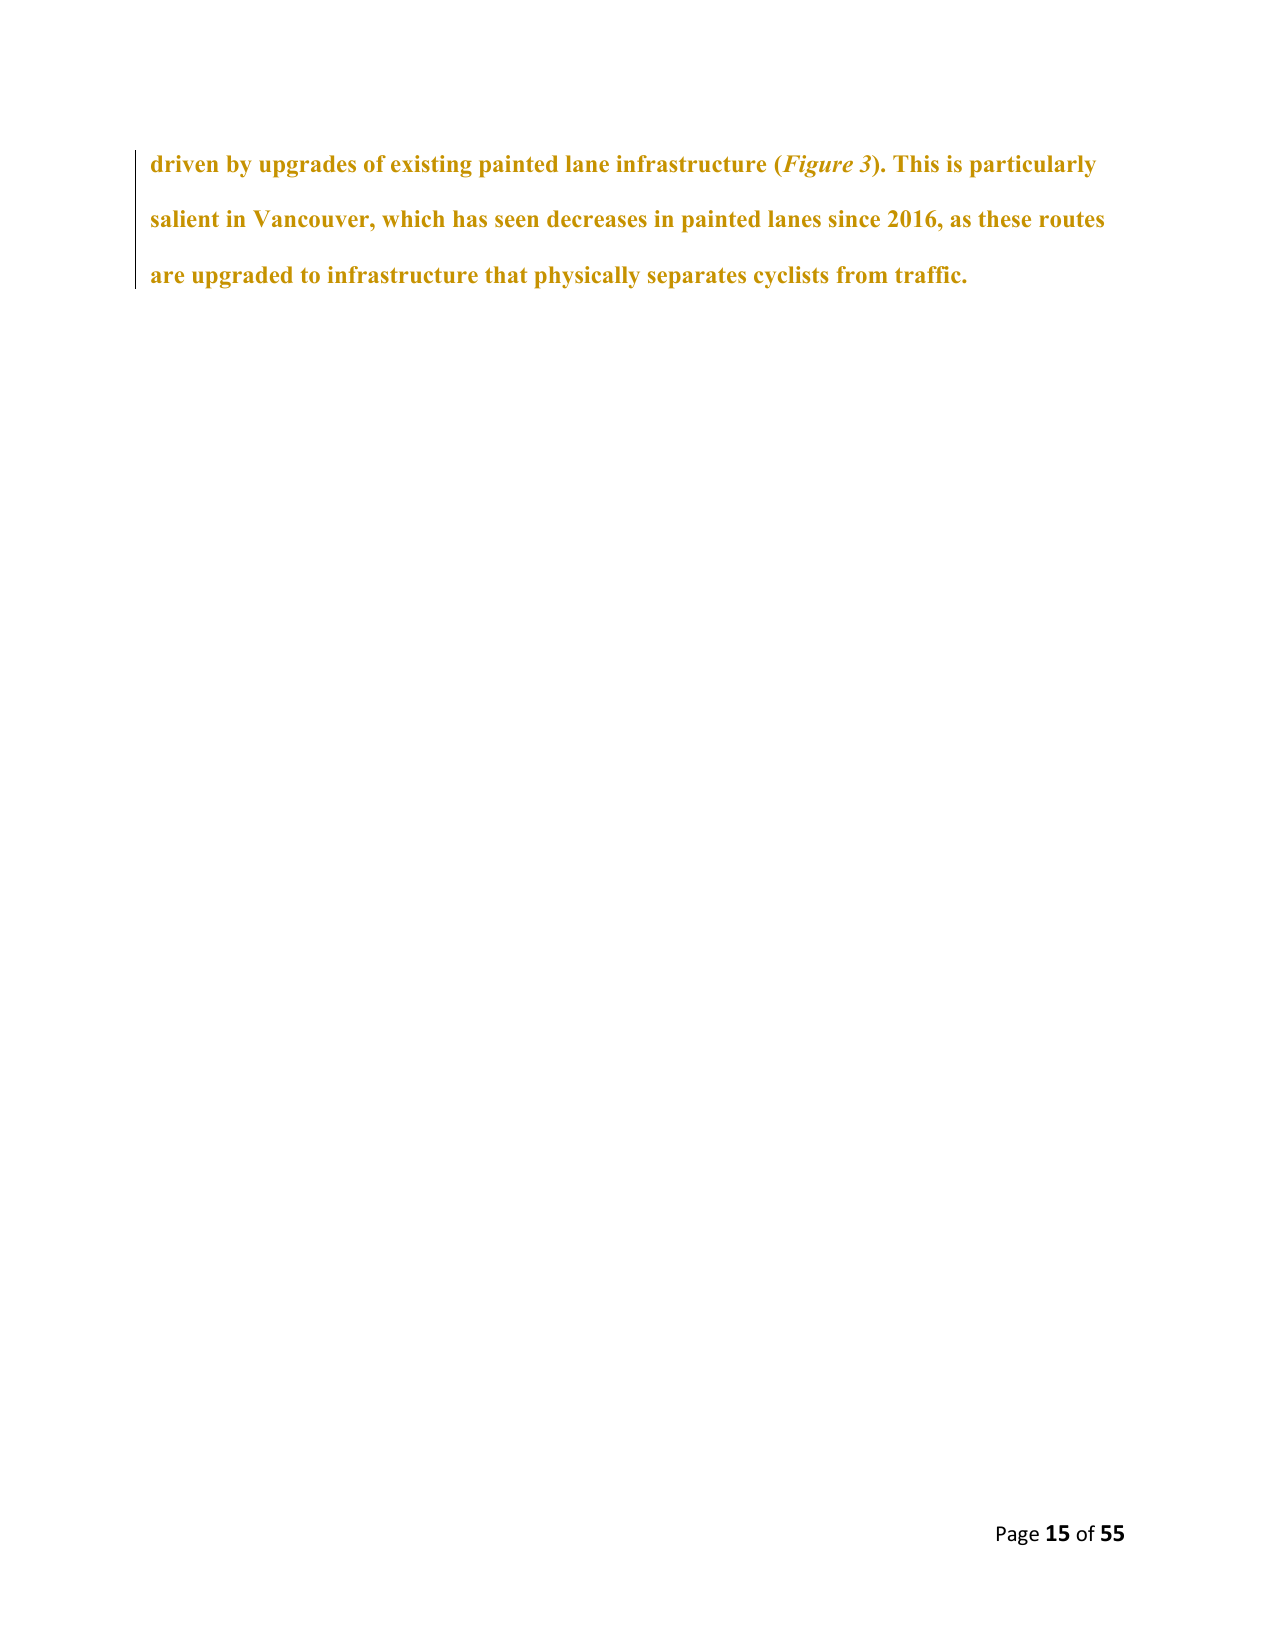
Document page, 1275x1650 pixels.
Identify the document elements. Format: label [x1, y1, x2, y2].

text [150, 150, 1125, 288]
